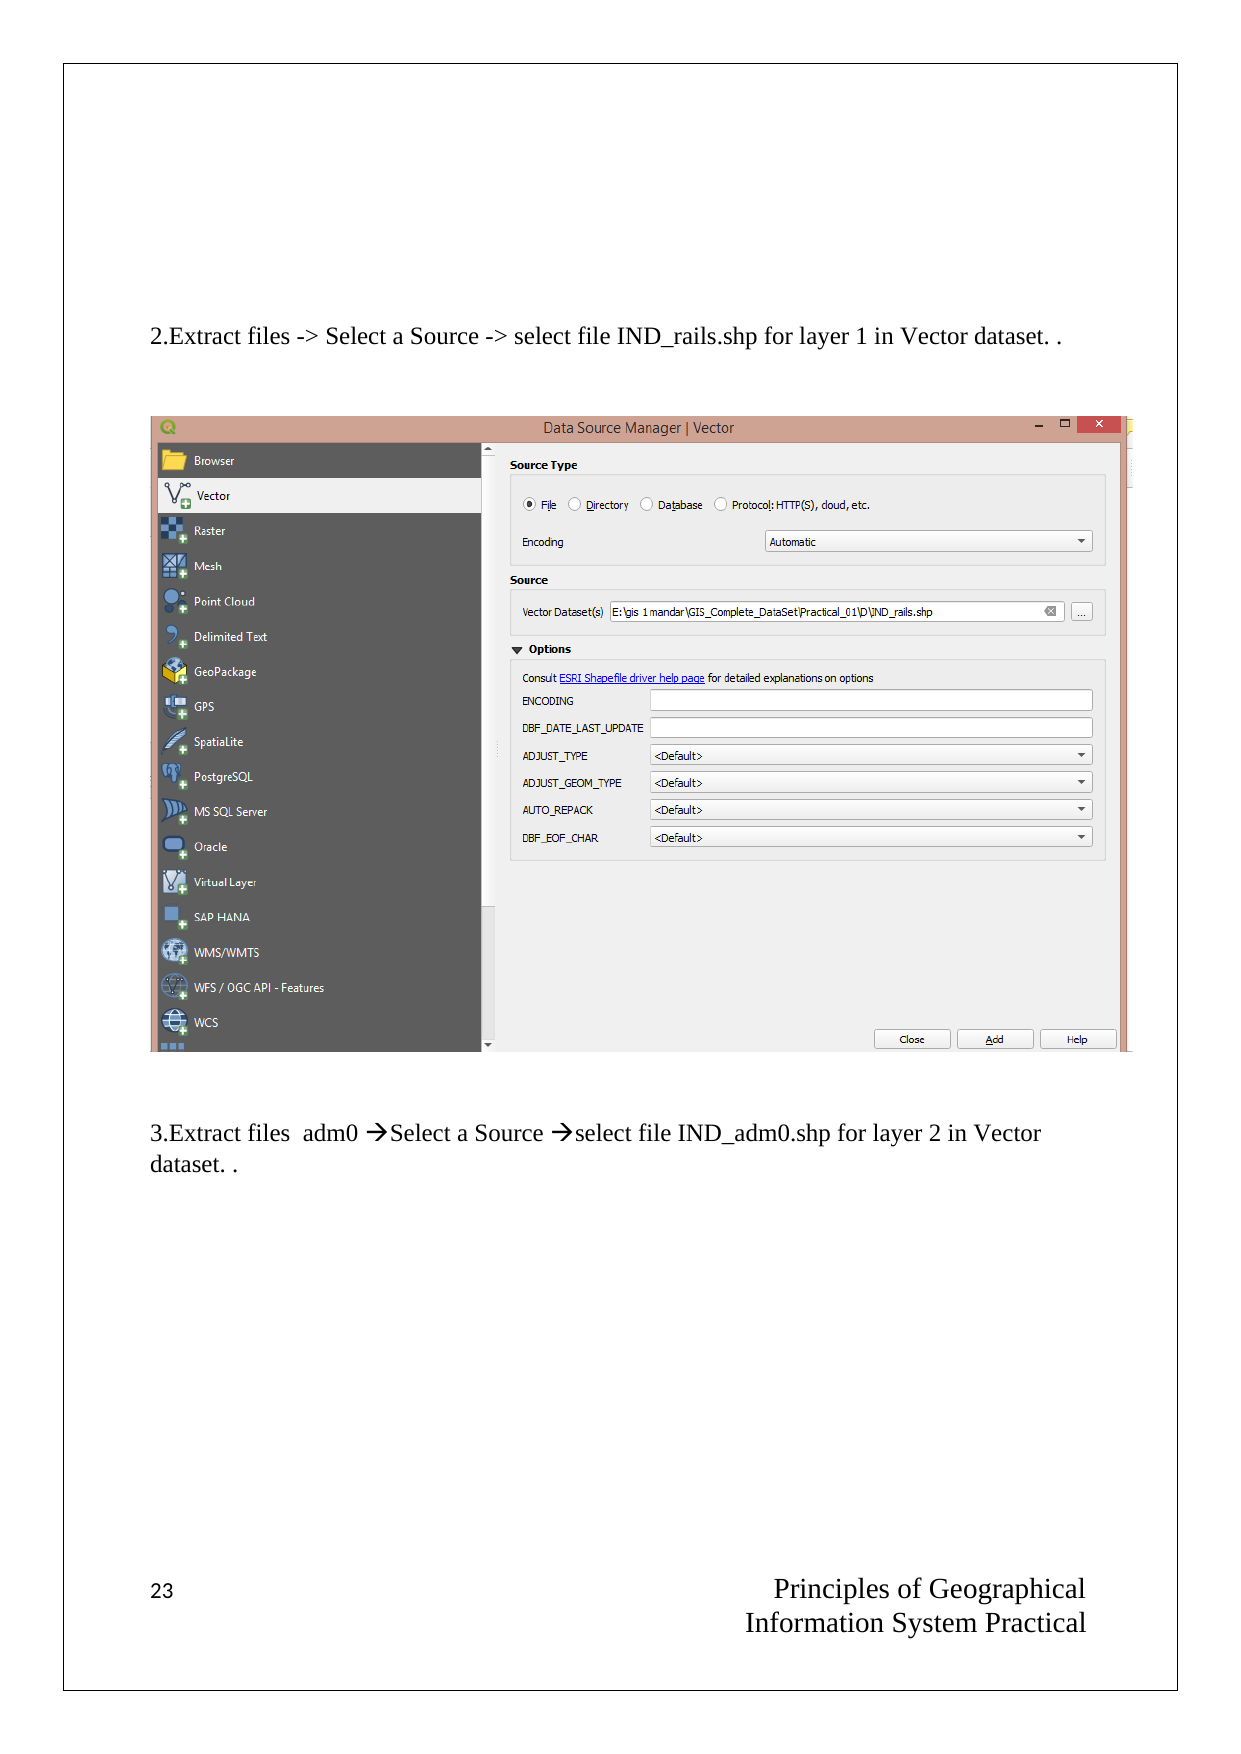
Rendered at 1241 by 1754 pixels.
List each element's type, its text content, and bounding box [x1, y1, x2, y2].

text 2.Extract files -> Select a Source -> select file IND_rails.shp for layer 1 in Vector dataset. . [150, 321, 1090, 350]
picture [150, 416, 1133, 1052]
text 3.Extract files adm0 Select a Source select file IND_adm0.shp for layer 2 in Vector dataset. . [150, 1118, 1090, 1178]
